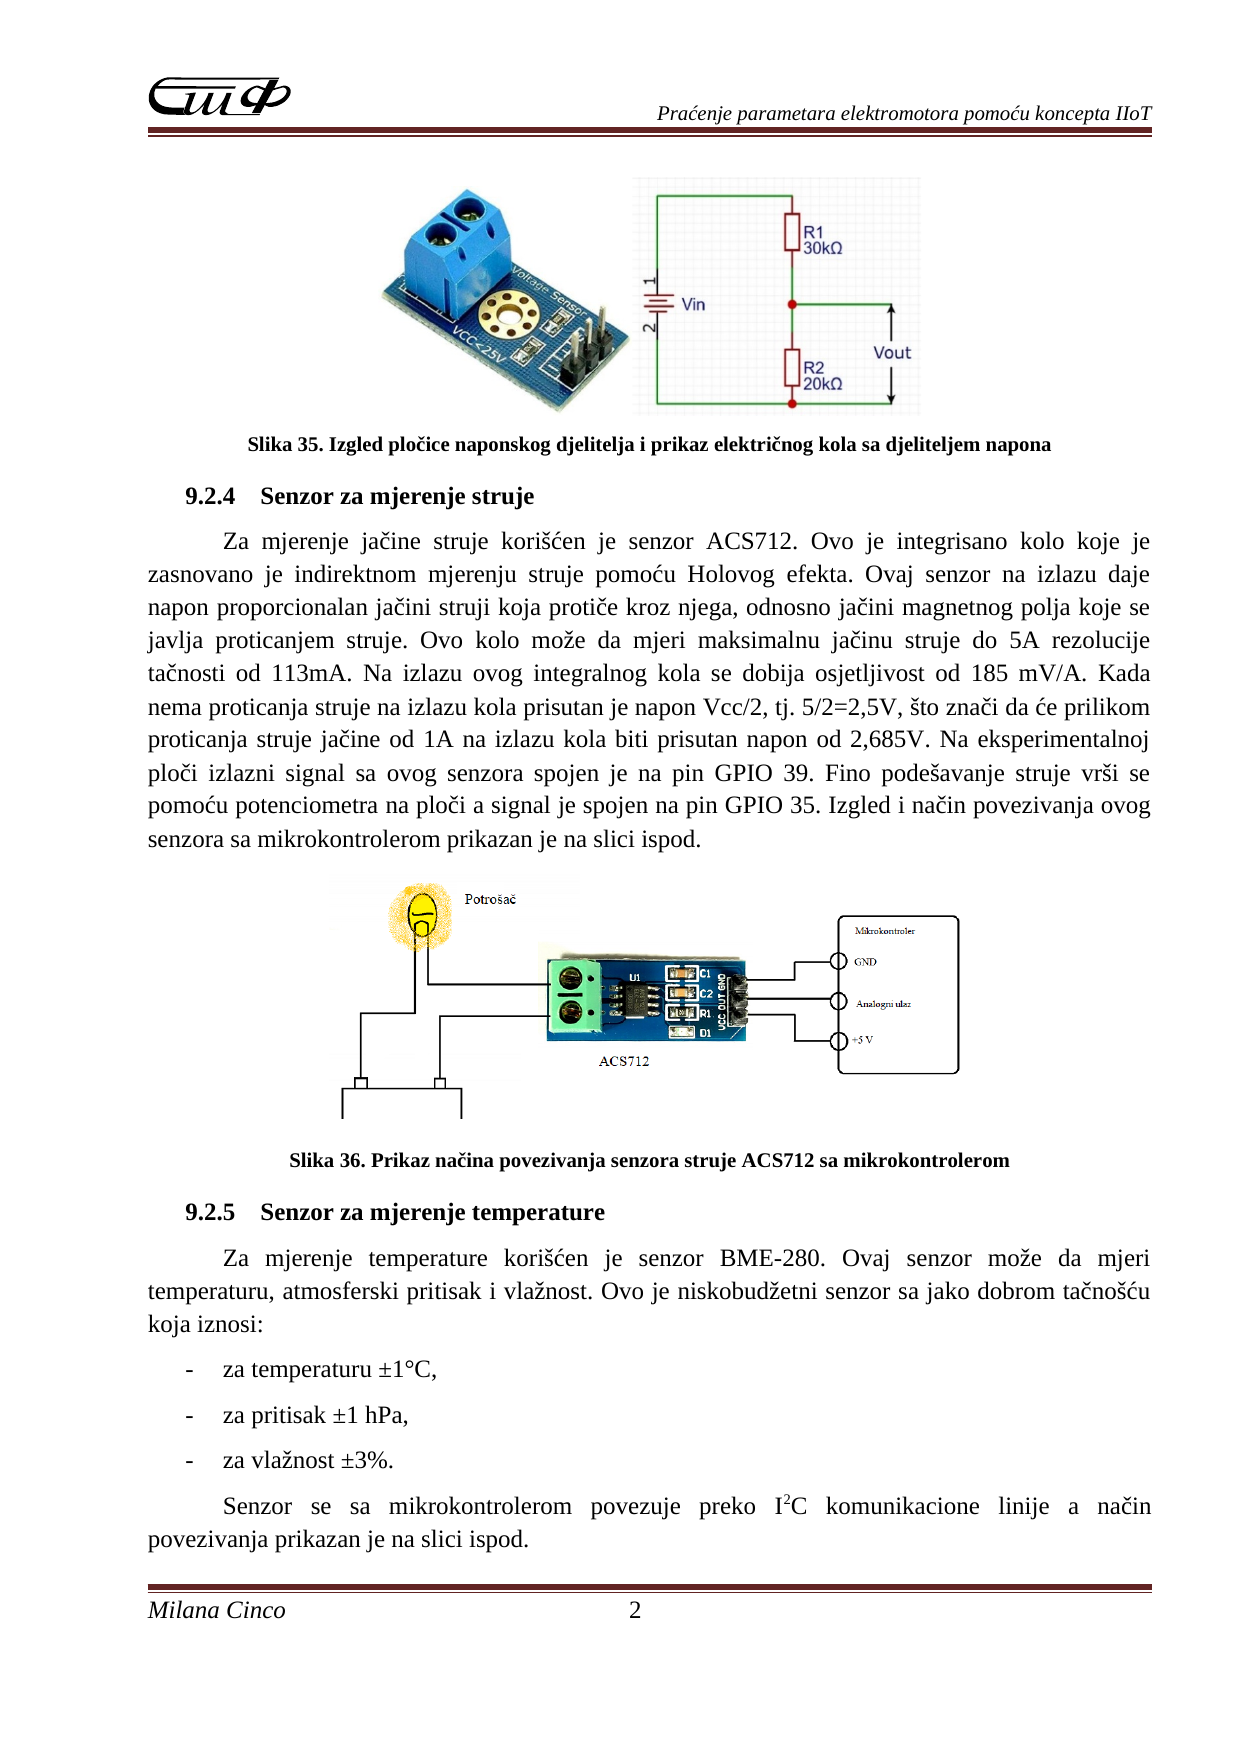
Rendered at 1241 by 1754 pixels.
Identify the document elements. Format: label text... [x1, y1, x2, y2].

text Slika 36. Prikaz načina povezivanja senzora struje ACS712 sa mikrokontrolerom [148, 1148, 1152, 1172]
text Za mjerenje jačine struje korišćen je senzor ACS712. Ovo je integrisano kolo koje je zasnovano je indirektnom mjerenju struje pomoću Holovog efekta. Ovaj senzor na izlazu daje napon proporcionalan jačini struji koja protiče kroz njega, odnosno jačini magnetnog polja koje se javlja proticanjem struje. Ovo kolo može da mjeri maksimalnu jačinu struje do 5A rezolucije tačnosti od 113mA. Na izlazu ovog integralnog kola se dobija osjetljivost od 185 mV/A. Kada nema proticanja struje na izlazu kola prisutan je napon Vcc/2, tj. 5/2=2,5V, što znači da će prilikom proticanja struje jačine od 1A na izlazu kola biti prisutan napon od 2,685V. Na eksperimentalnoj ploči izlazni signal sa ovog senzora spojen je na pin GPIO 39. Fino podešavanje struje vrši se pomoću potenciometra na ploči a signal je spojen na pin GPIO 35. Izgled i način povezivanja ovog senzora sa mikrokontrolerom prikazan je na slici ispod. [148, 526, 1152, 852]
list za vlažnost ±3%. [185, 1446, 1152, 1474]
subtitle Senzor za mjerenje struje [185, 481, 1152, 510]
picture [329, 869, 971, 1132]
text Senzor se sa mikrokontrolerom povezuje preko I2C komunikacione linije a način povezivanja prikazan je na slici ispod. [148, 1491, 1152, 1553]
text Slika 35. Izgled pločice naponskog djelitelja i prikaz električnog kola sa djeliteljem napona [148, 432, 1152, 456]
list za temperaturu ±1°C, [185, 1354, 1152, 1383]
text Za mjerenje temperature korišćen je senzor BME-280. Ovaj senzor može da mjeri temperaturu, atmosferski pritisak i vlažnost. Ovo je niskobudžetni senzor sa jako dobrom tačnošću koja iznosi: [148, 1243, 1152, 1338]
list za pritisak ±1 hPa, [185, 1400, 1152, 1429]
picture [378, 177, 922, 416]
subtitle Senzor za mjerenje temperature [185, 1197, 1152, 1226]
